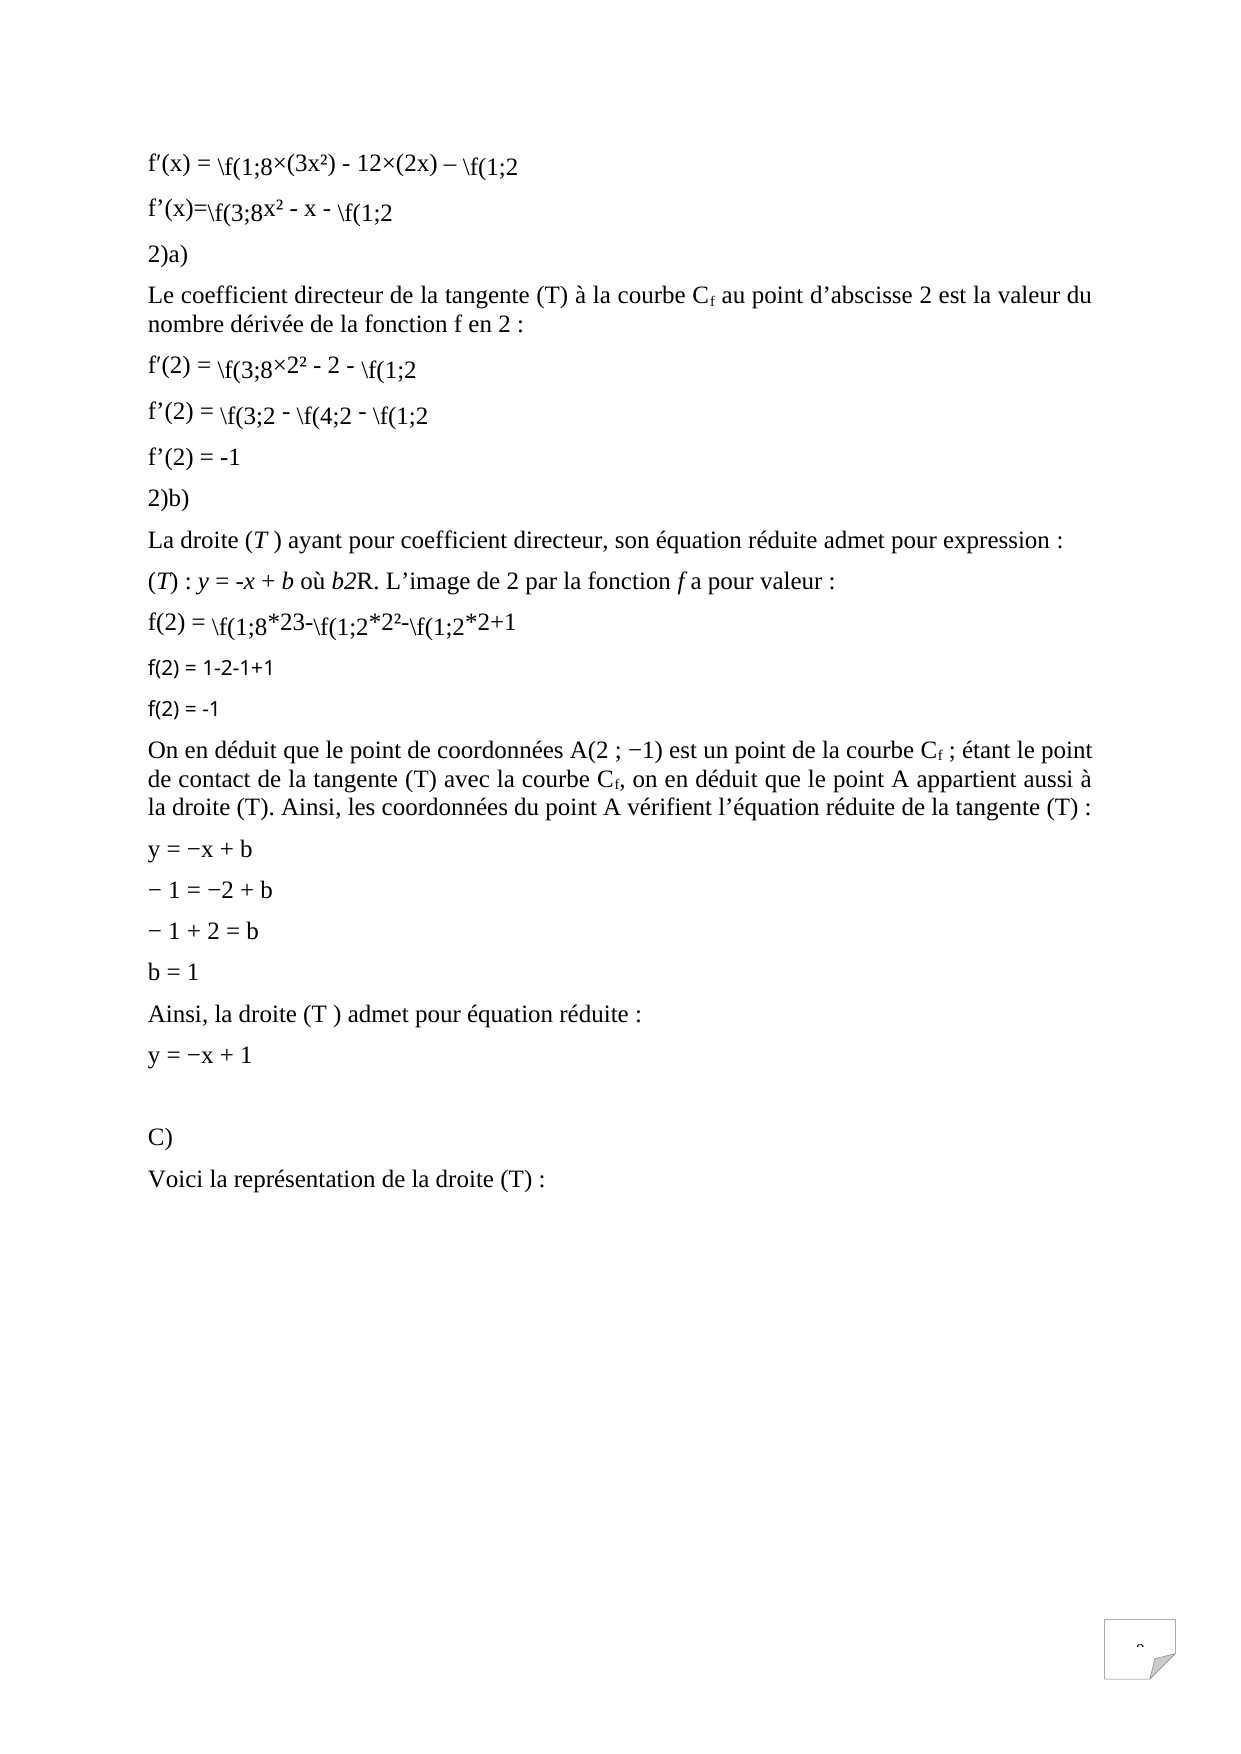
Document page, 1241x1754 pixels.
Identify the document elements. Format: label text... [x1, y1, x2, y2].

text − 1 + 2 = b [148, 916, 1093, 945]
text f’(x)=x² - x - [148, 193, 1093, 227]
text y = −x + b [148, 834, 1093, 862]
text (T) : y = -x + b où b2R. L’image de 2 par la fonction f a pour valeur : [148, 566, 1093, 595]
text 2)a) [148, 239, 1093, 268]
text f′(2) = ×2² - 2 - [148, 351, 1093, 384]
text La droite (T ) ayant pour coefficient directeur, son équation réduite admet pour expression : [148, 525, 1093, 553]
text Le coefficient directeur de la tangente (T) à la courbe Cf au point d’abscisse 2 est la valeur du nombre dérivée de la fonction f en 2 : [148, 281, 1093, 338]
text On en déduit que le point de coordonnées A(2 ; −1) est un point de la courbe Cf ; étant le point de contact de la tangente (T) avec la courbe Cf, on en déduit que le point A appartient aussi à la droite (T). Ainsi, les coordonnées du point A vérifient l’équation réduite de la tangente (T) : [148, 735, 1093, 821]
text Ainsi, la droite (T ) admet pour équation réduite : [148, 999, 1093, 1027]
text C) [148, 1122, 1093, 1151]
text f(2) = *23-*2²-*2+1 [148, 607, 1093, 641]
text f′(x) = ×(3x²) - 12×(2x) – [148, 148, 1093, 181]
text y = −x + 1 [148, 1040, 1093, 1069]
text f’(2) = -1 [148, 442, 1093, 471]
text Voici la représentation de la droite (T) : [148, 1164, 1093, 1192]
text b = 1 [148, 957, 1093, 986]
text f’(2) = - - [148, 396, 1093, 430]
text 2)b) [148, 483, 1093, 512]
text f(2) = -1 [148, 694, 1093, 722]
text − 1 = −2 + b [148, 875, 1093, 904]
text f(2) = 1-2-1+1 [148, 653, 1093, 681]
